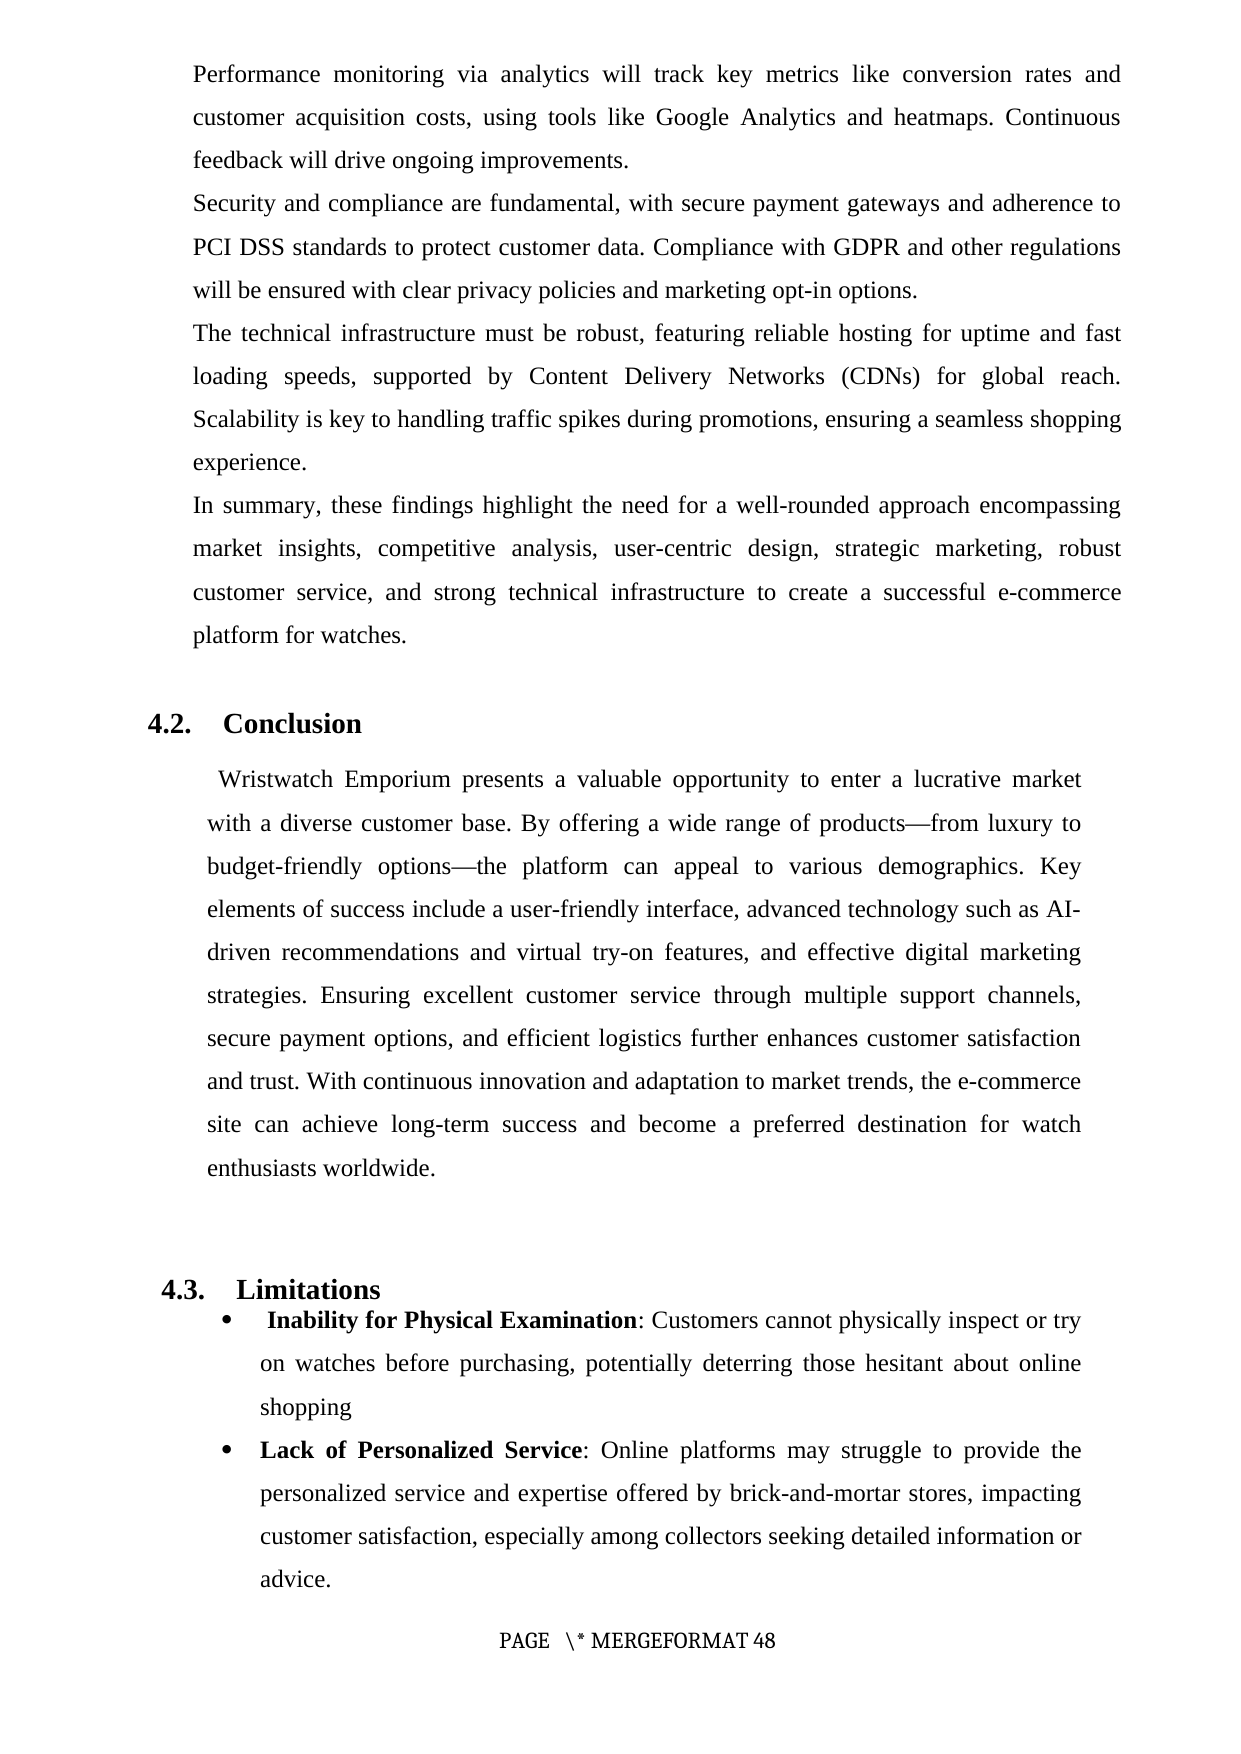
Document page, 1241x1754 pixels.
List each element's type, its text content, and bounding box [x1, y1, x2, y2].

list Performance monitoring via analytics will track key metrics like conversion rates and customer acquisition costs, using tools like Google Analytics and heatmaps. Continuous feedback will drive ongoing improvements. [193, 59, 1122, 174]
list Lack of Personalized Service: Online platforms may struggle to provide the personalized service and expertise offered by brick-and-mortar stores, impacting customer satisfaction, especially among collectors seeking detailed information or advice. [222, 1435, 1082, 1593]
list Inability for Physical Examination: Customers cannot physically inspect or try on watches before purchasing, potentially deterring those hesitant about online shopping [222, 1305, 1082, 1420]
list Limitations [161, 1272, 1082, 1305]
text Wristwatch Emporium presents a valuable opportunity to enter a lucrative market with a diverse customer base. By offering a wide range of products—from luxury to budget-friendly options—the platform can appeal to various demographics. Key elements of success include a user-friendly interface, advanced technology such as AI-driven recommendations and virtual try-on features, and effective digital marketing strategies. Ensuring excellent customer service through multiple support channels, secure payment options, and efficient logistics further enhances customer satisfaction and trust. With continuous innovation and adaptation to market trends, the e-commerce site can achieve long-term success and become a preferred destination for watch enthusiasts worldwide. [207, 764, 1082, 1181]
list In summary, these findings highlight the need for a well-rounded approach encompassing market insights, competitive analysis, user-centric design, strategic marketing, robust customer service, and strong technical infrastructure to create a successful e-commerce platform for watches. [193, 490, 1122, 648]
list Security and compliance are fundamental, with secure payment gateways and adherence to PCI DSS standards to protect customer data. Compliance with GDPR and other regulations will be ensured with clear privacy policies and marketing opt-in options. [193, 188, 1122, 303]
list Conclusion [148, 706, 1082, 739]
list The technical infrastructure must be robust, featuring reliable hosting for uptime and fast loading speeds, supported by Content Delivery Networks (CDNs) for global reach. Scalability is key to handling traffic spikes during promotions, ensuring a seamless shopping experience. [193, 318, 1122, 476]
